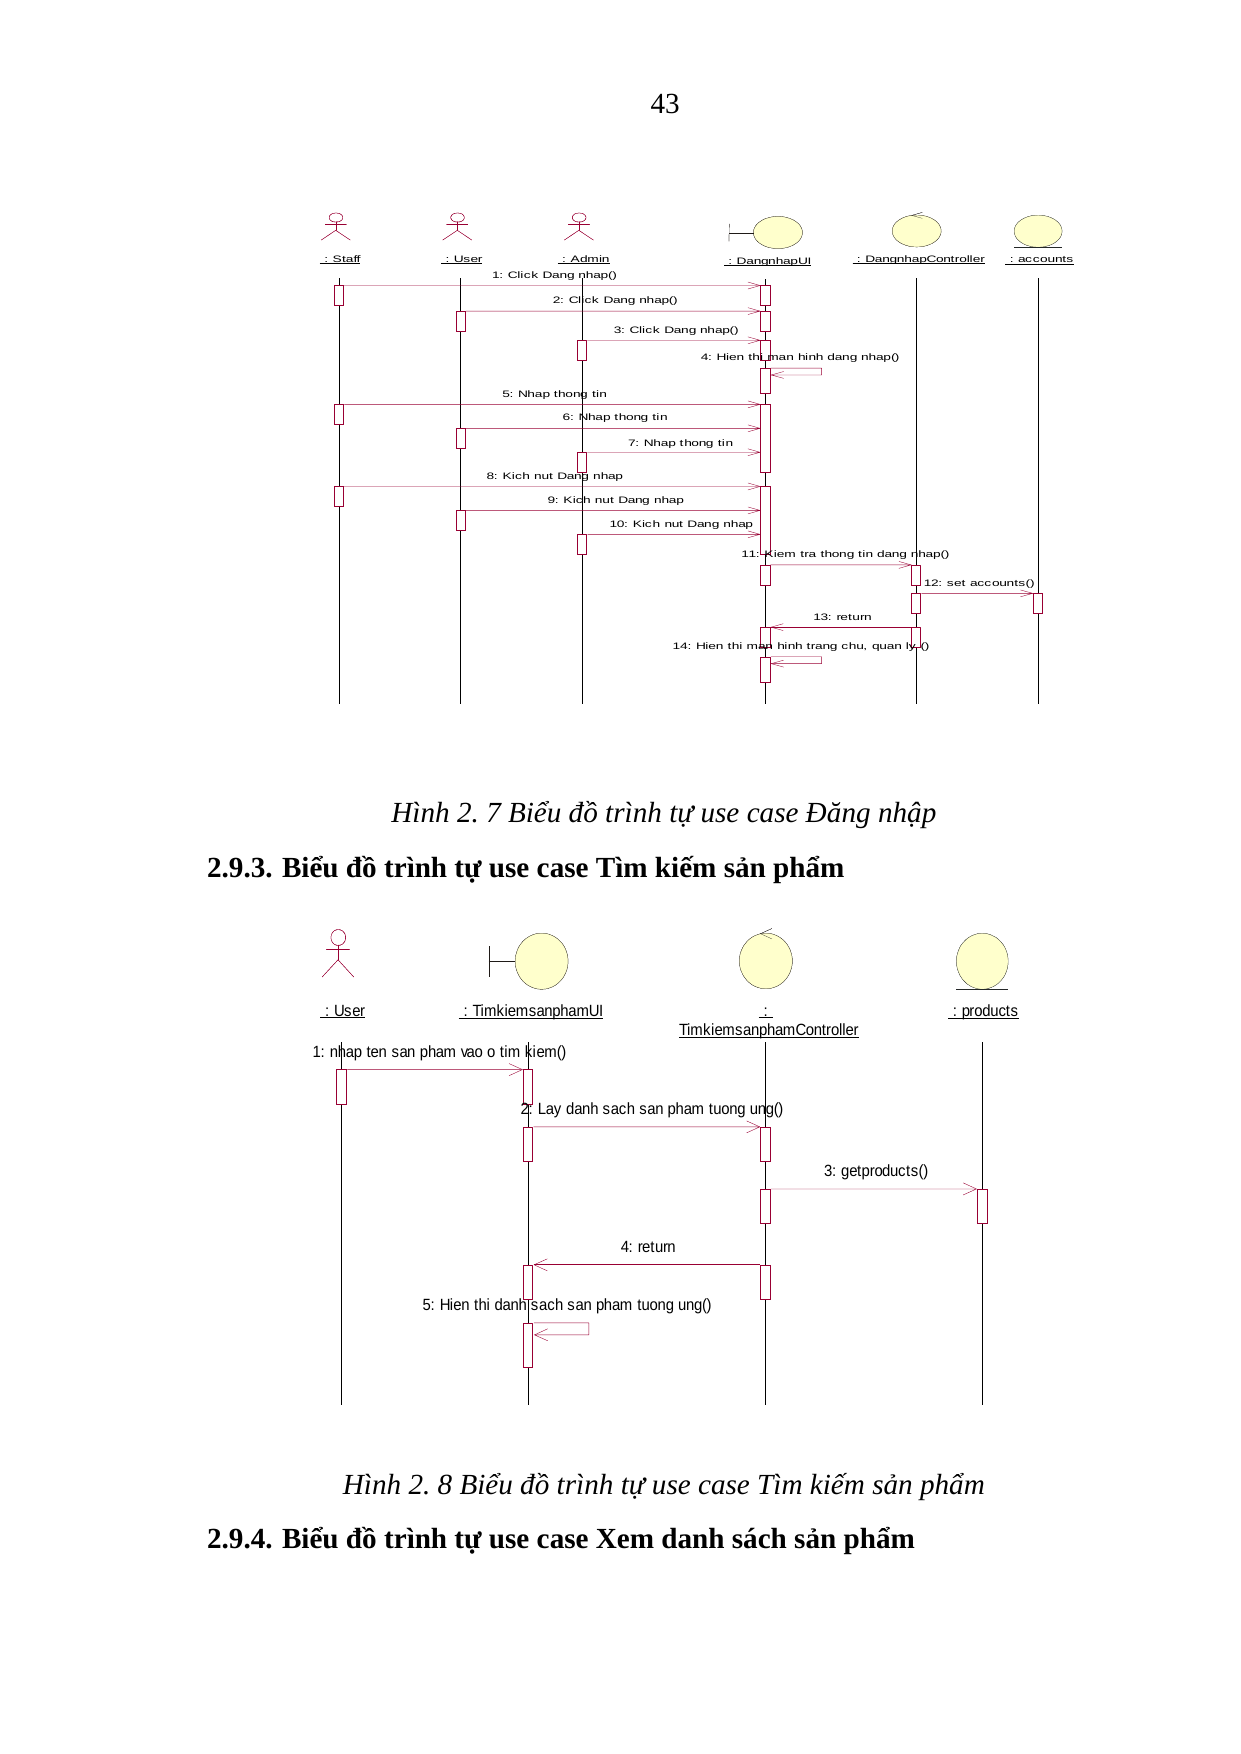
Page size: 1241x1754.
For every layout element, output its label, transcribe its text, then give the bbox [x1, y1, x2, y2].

text Hình 2. 8 Biểu đồ trình tự use case Tìm kiếm sản phẩm [207, 1467, 1122, 1500]
list Biểu đồ trình tự use case Xem danh sách sản phẩm [207, 1521, 1122, 1555]
text Hình 2. 7 Biểu đồ trình tự use case Đăng nhập [207, 796, 1122, 829]
list Biểu đồ trình tự use case Tìm kiếm sản phẩm [207, 850, 1122, 883]
